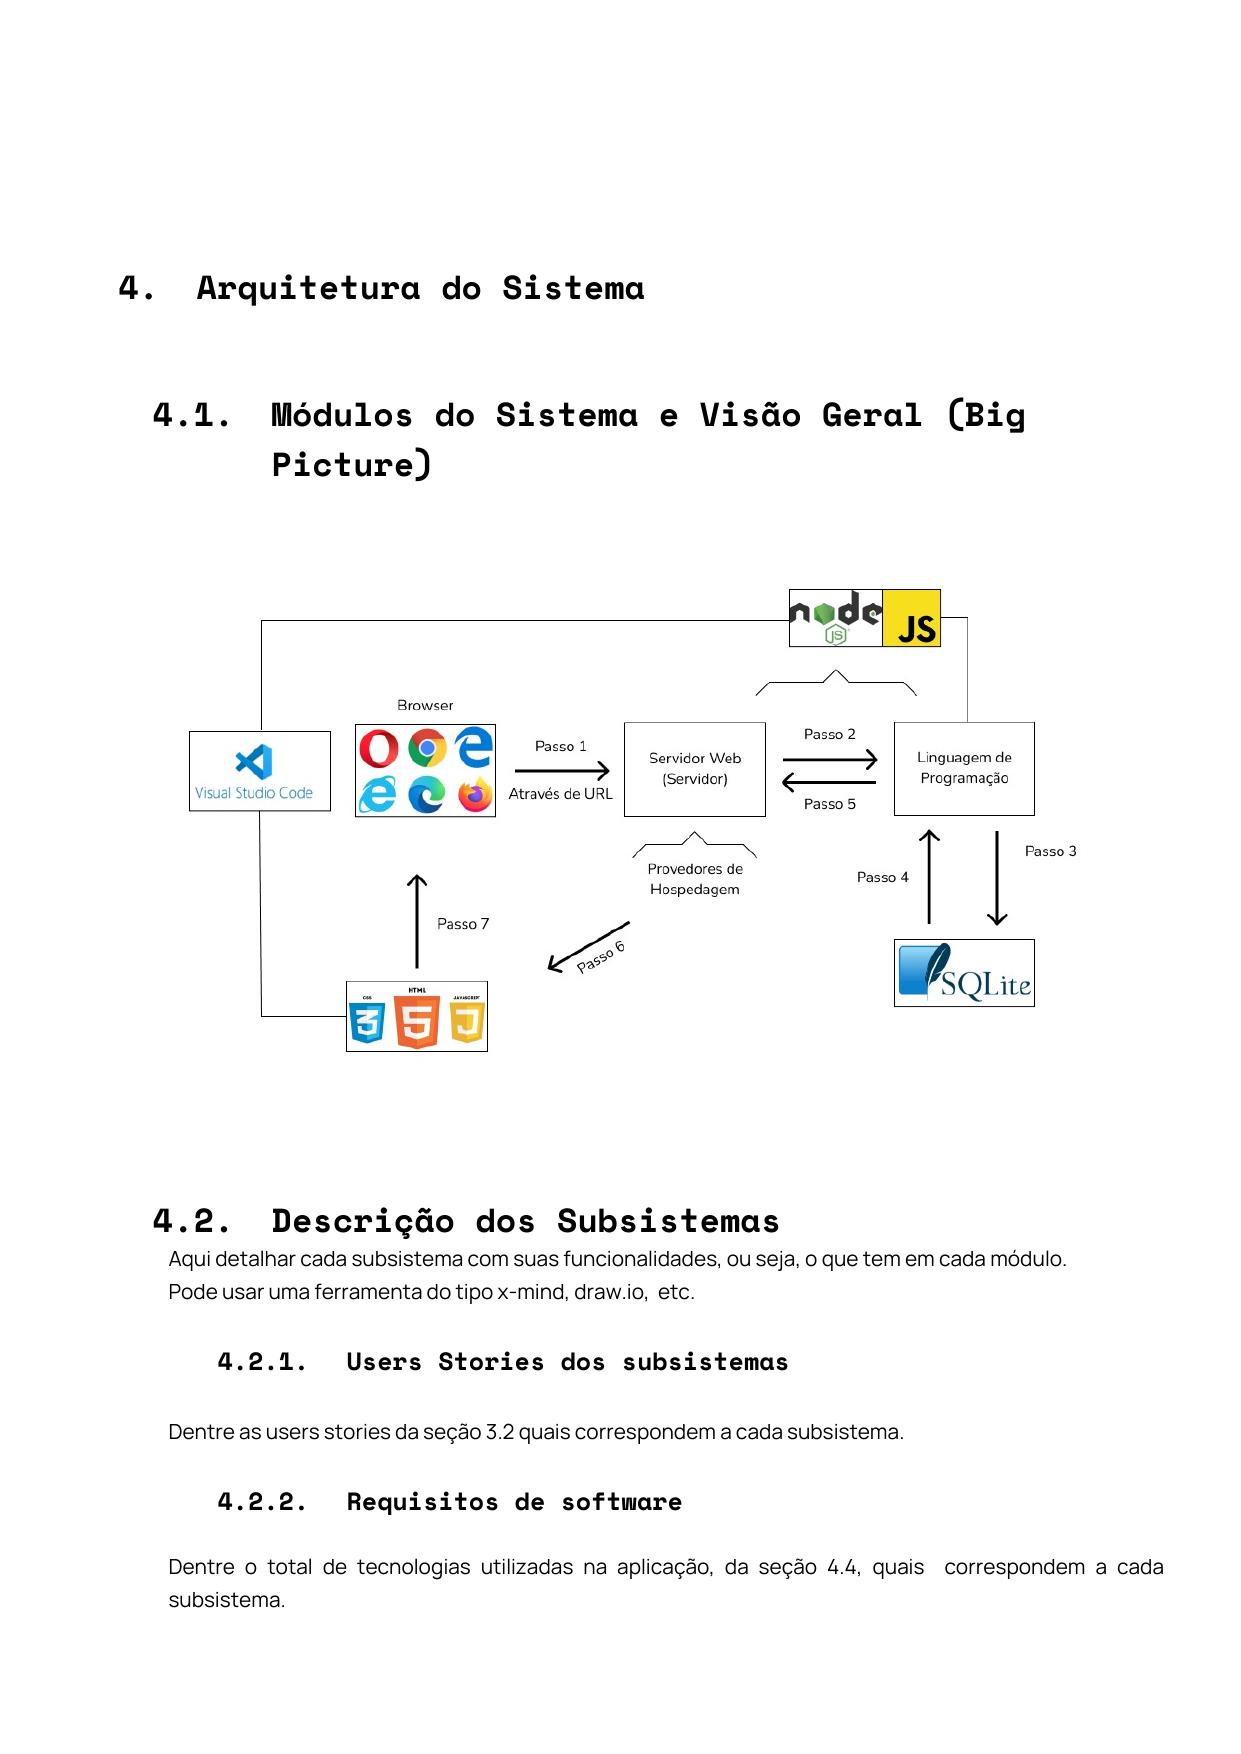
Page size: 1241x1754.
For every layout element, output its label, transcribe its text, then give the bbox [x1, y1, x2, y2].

picture [121, 541, 1165, 1098]
subtitle Descrição dos Subsistemas [234, 1195, 1165, 1244]
subtitle Requisitos de software [309, 1483, 1165, 1520]
subtitle Users Stories dos subsistemas [309, 1342, 1165, 1379]
text Pode usar uma ferramenta do tipo x-mind, draw.io, etc. [168, 1277, 1165, 1306]
text Aqui detalhar cada subsistema com suas funcionalidades, ou seja, o que tem em cada módulo. [168, 1244, 1165, 1273]
subtitle Módulos do Sistema e Visão Geral (Big Picture) [234, 389, 1165, 488]
text Dentre o total de tecnologias utilizadas na aplicação, da seção 4.4, quais correspondem a cada subsistema. [168, 1552, 1165, 1613]
text Dentre as users stories da seção 3.2 quais correspondem a cada subsistema. [168, 1417, 1165, 1446]
subtitle Arquitetura do Sistema [159, 262, 1165, 312]
